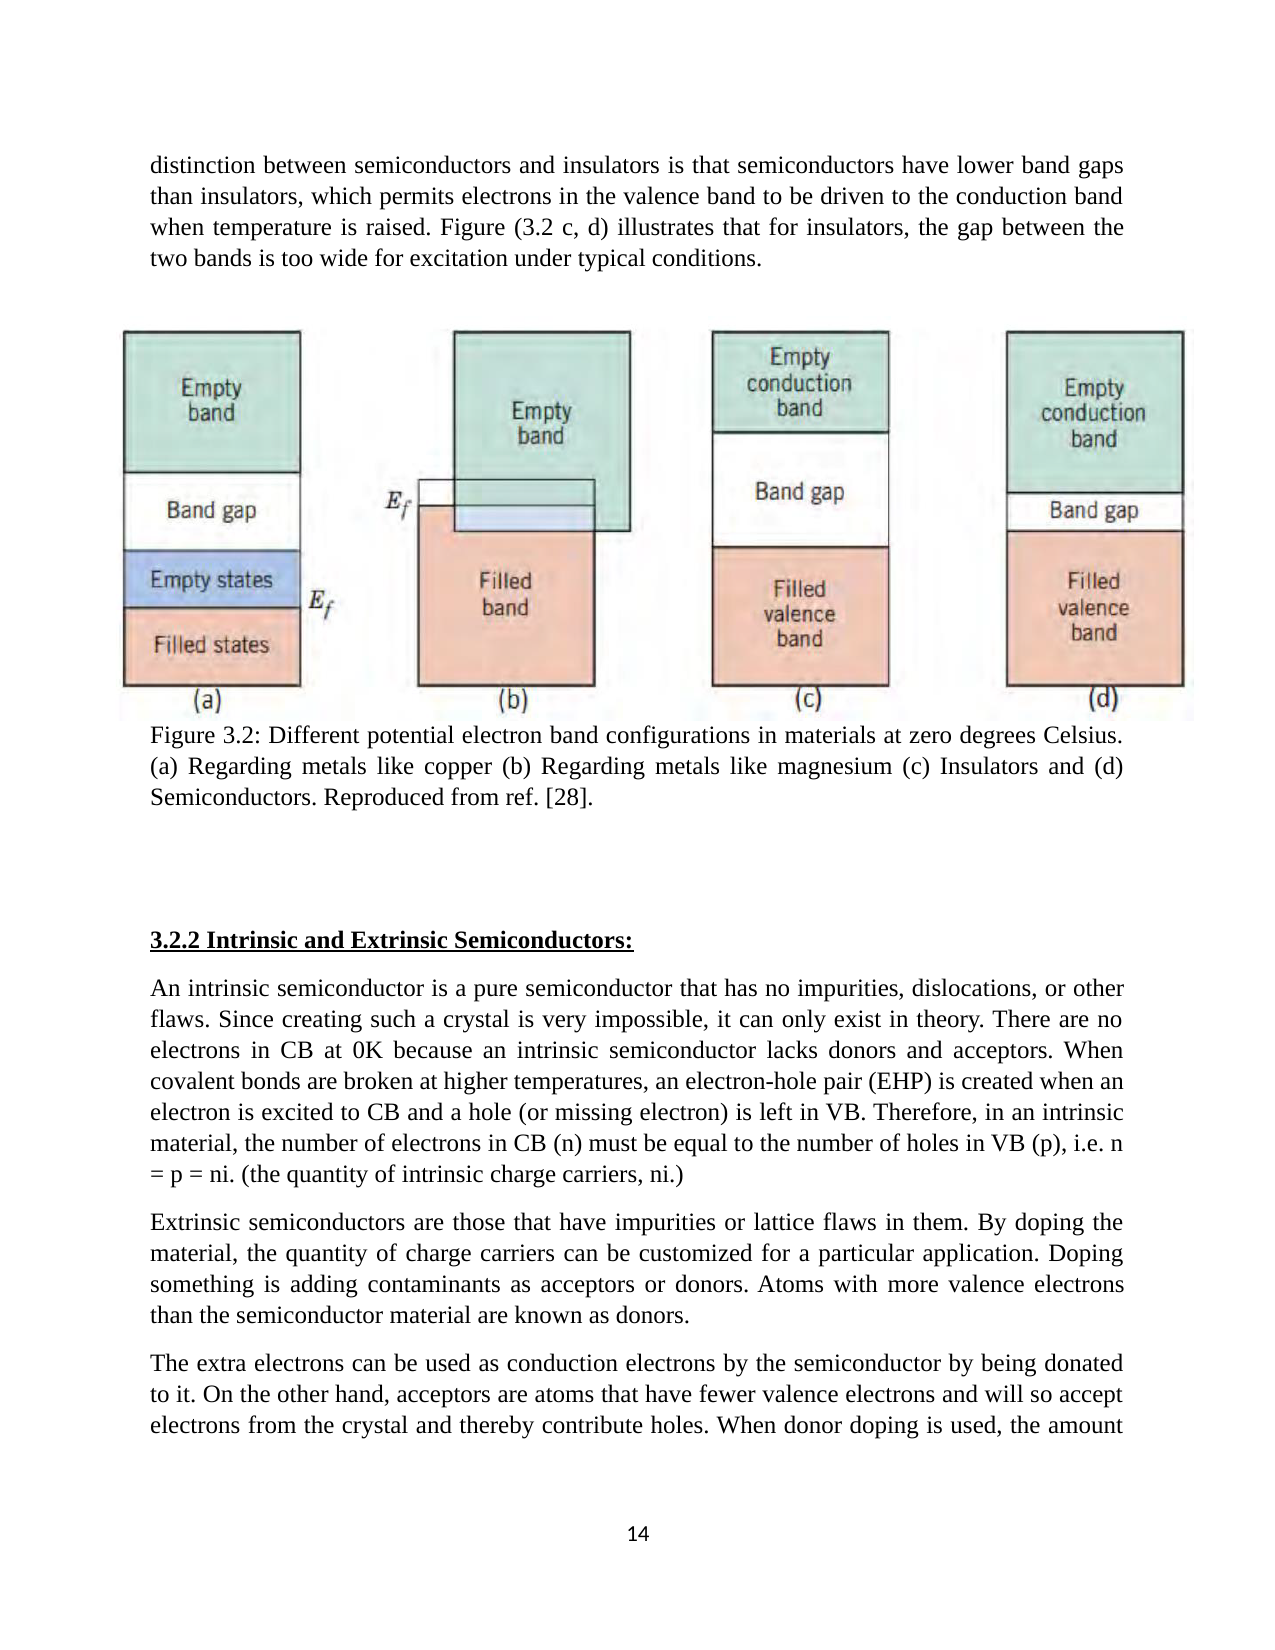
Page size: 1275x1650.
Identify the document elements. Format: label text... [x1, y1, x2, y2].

text 3.2.2 Intrinsic and Extrinsic Semiconductors: [150, 925, 1125, 954]
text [150, 150, 1125, 272]
text An intrinsic semiconductor is a pure semiconductor that has no impurities, dislocations, or other flaws. Since creating such a crystal is very impossible, it can only exist in theory. There are no electrons in CB at 0K because an intrinsic semiconductor lacks donors and acceptors. When covalent bonds are broken at higher temperatures, an electron-hole pair (EHP) is created when an electron is excited to CB and a hole (or missing electron) is left in VB. Therefore, in an intrinsic material, the number of electrons in CB (n) must be equal to the number of holes in VB (p), i.e. n = p = ni. (the quantity of intrinsic charge carriers, ni.) [150, 973, 1125, 1188]
text Extrinsic semiconductors are those that have impurities or lattice flaws in them. By doping the material, the quantity of charge carriers can be customized for a particular application. Doping something is adding contaminants as acceptors or donors. Atoms with more valence electrons than the semiconductor material are known as donors. [150, 1207, 1125, 1329]
text Figure 3.2: Different potential electron band configurations in materials at zero degrees Celsius. (a) Regarding metals like copper (b) Regarding metals like magnesium (c) Insulators and (d) Semiconductors. Reproduced from ref. [28]. [150, 721, 1125, 811]
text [150, 1348, 1125, 1439]
